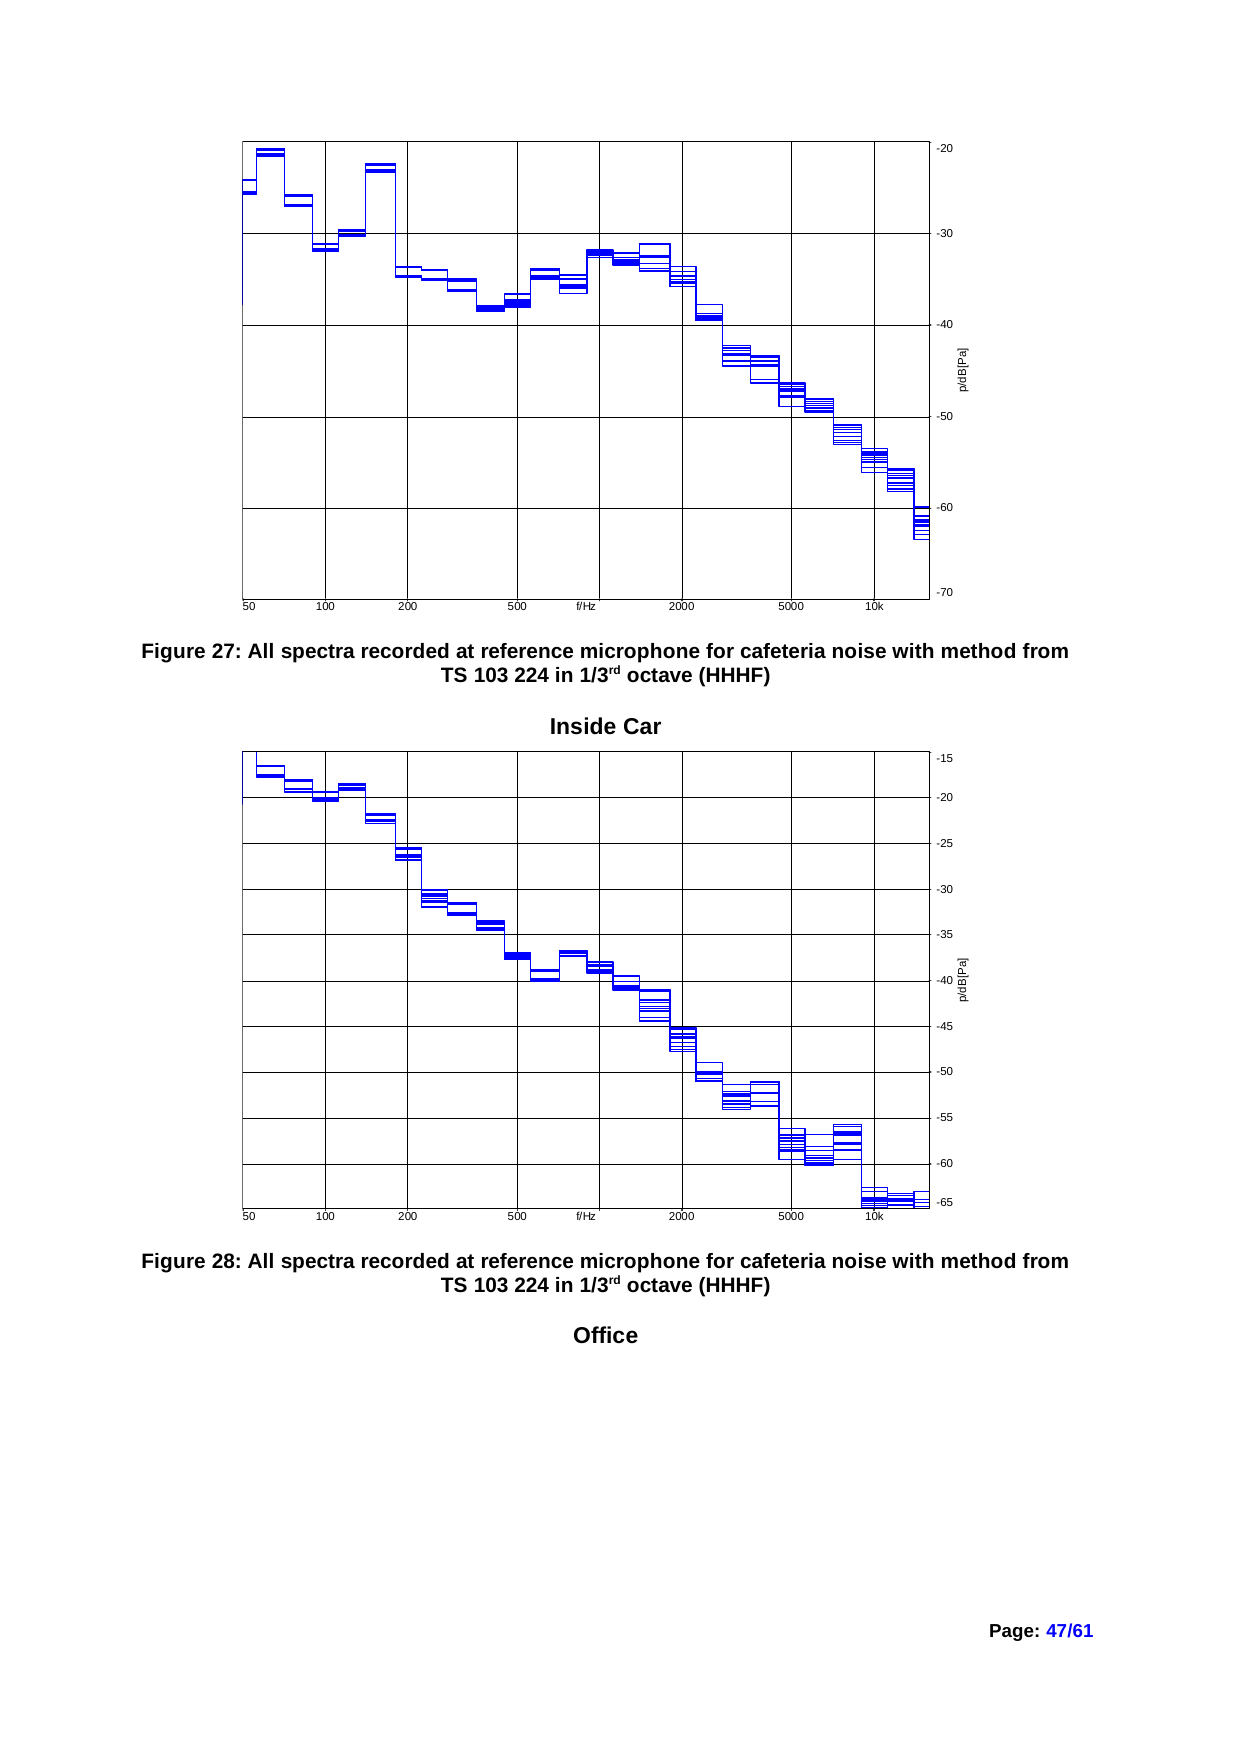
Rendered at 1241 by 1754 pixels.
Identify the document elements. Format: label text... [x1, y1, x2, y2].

text Figure 28: All spectra recorded at reference microphone for cafeteria noise with method from TS 103 224 in 1/3rd octave (HHHF) [118, 1249, 1093, 1297]
text Inside Car [118, 712, 1093, 739]
text Office [118, 1322, 1093, 1349]
text Figure 27: All spectra recorded at reference microphone for cafeteria noise with method from TS 103 224 in 1/3rd octave (HHHF) [118, 639, 1093, 687]
